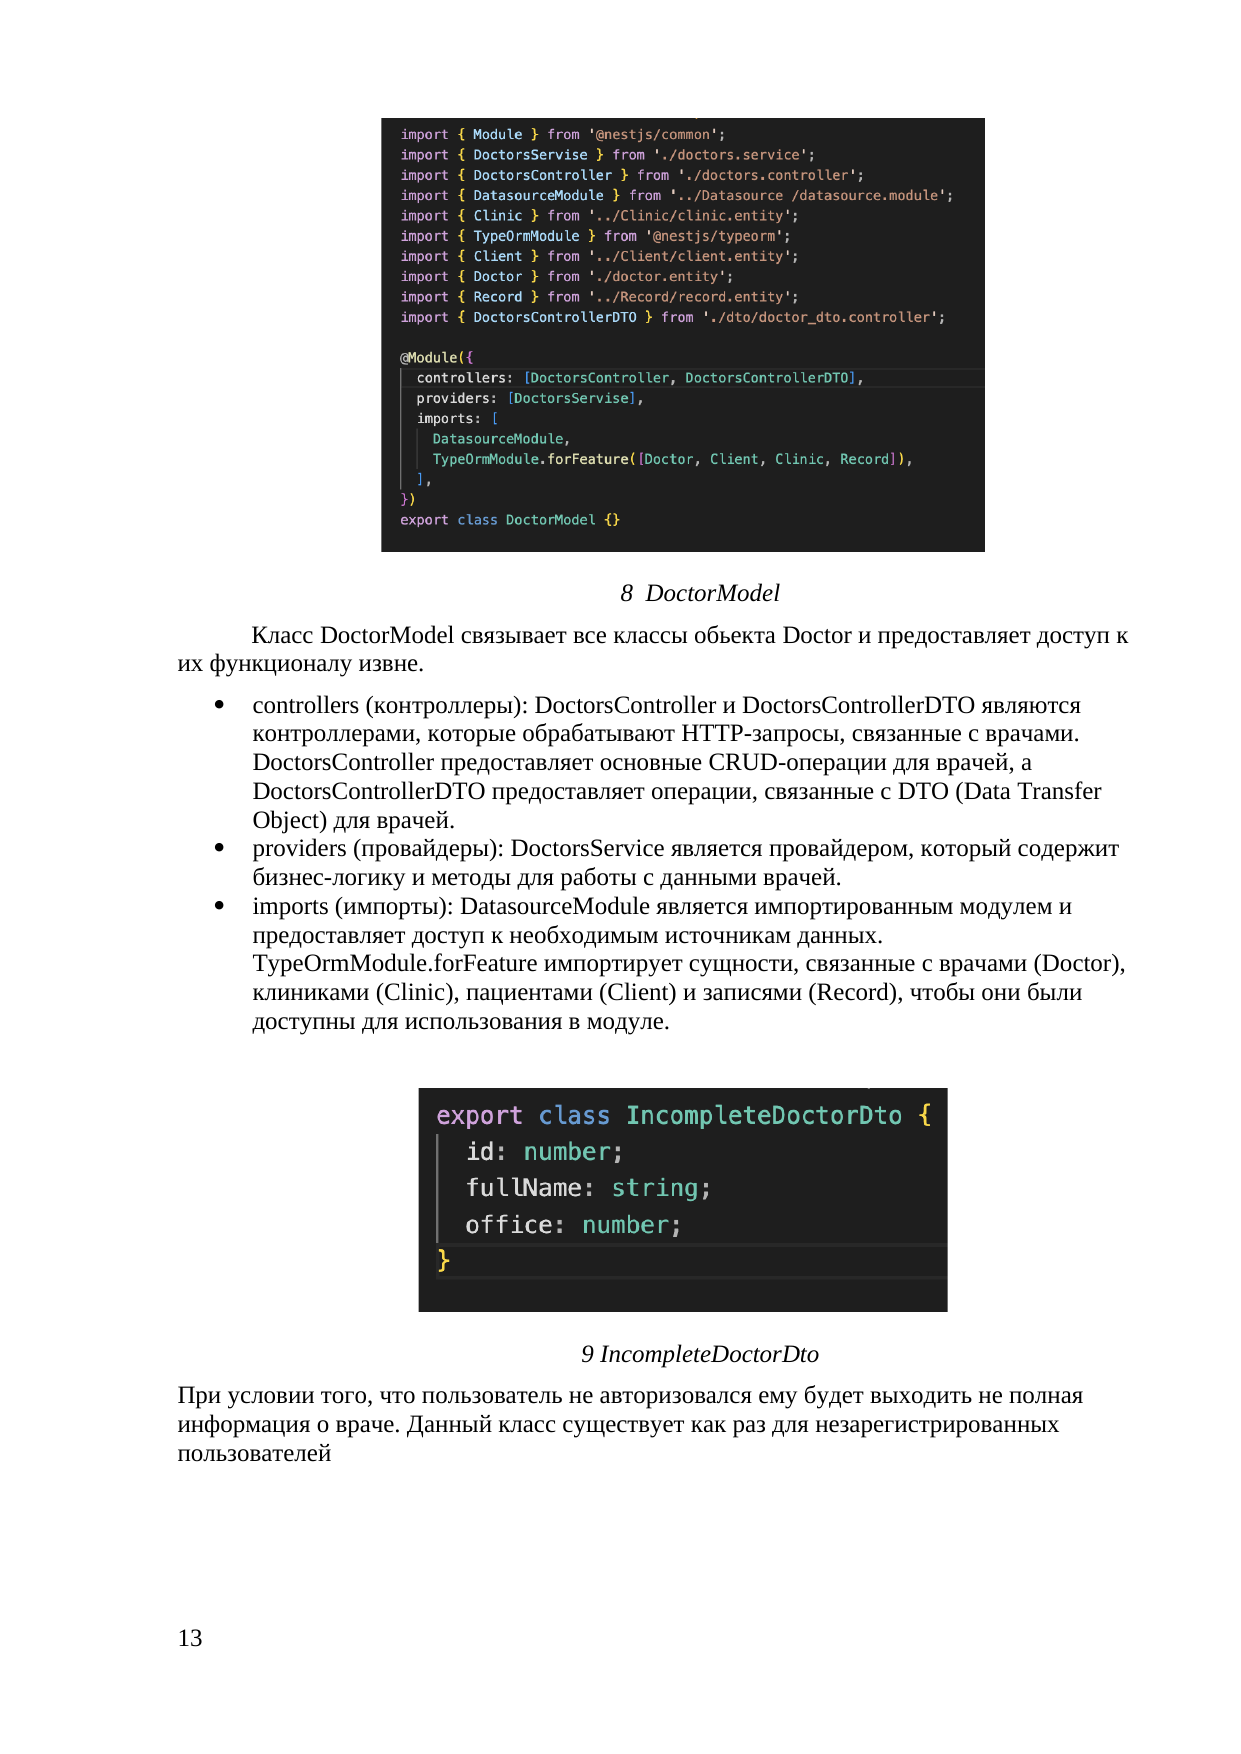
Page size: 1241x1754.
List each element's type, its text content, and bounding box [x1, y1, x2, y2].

list imports (импорты): DatasourceModule является импортированным модулем и предоставляет доступ к необходимым источникам данных. TypeOrmModule.forFeature импортирует сущности, связанные с врачами (Doctor), клиниками (Clinic), пациентами (Client) и записями (Record), чтобы они были доступны для использования в модуле. [215, 891, 1152, 1035]
list providers (провайдеры): DoctorsService является провайдером, который содержит бизнес-логику и методы для работы с данными врачей. [215, 833, 1152, 891]
text При условии того, что пользователь не авторизовался ему будет выходить не полная информация о враче. Данный класс существует как раз для незарегистрированных пользователей [177, 1380, 1152, 1466]
picture [381, 118, 985, 552]
list controllers (контроллеры): DoctorsController и DoctorsControllerDTO являются контроллерами, которые обрабатывают HTTP-запросы, связанные с врачами. DoctorsController предоставляет основные CRUD-операции для врачей, а DoctorsControllerDTO предоставляет операции, связанные с DTO (Data Transfer Object) для врачей. [215, 690, 1152, 833]
text Класс DoctorModel связывает все классы обьекта Doctor и предоставляет доступ к их функционалу извне. [177, 620, 1152, 677]
text 9 IncompleteDoctorDto [177, 1339, 1152, 1368]
picture [418, 1088, 948, 1312]
text 8 DoctorModel [177, 578, 1152, 607]
